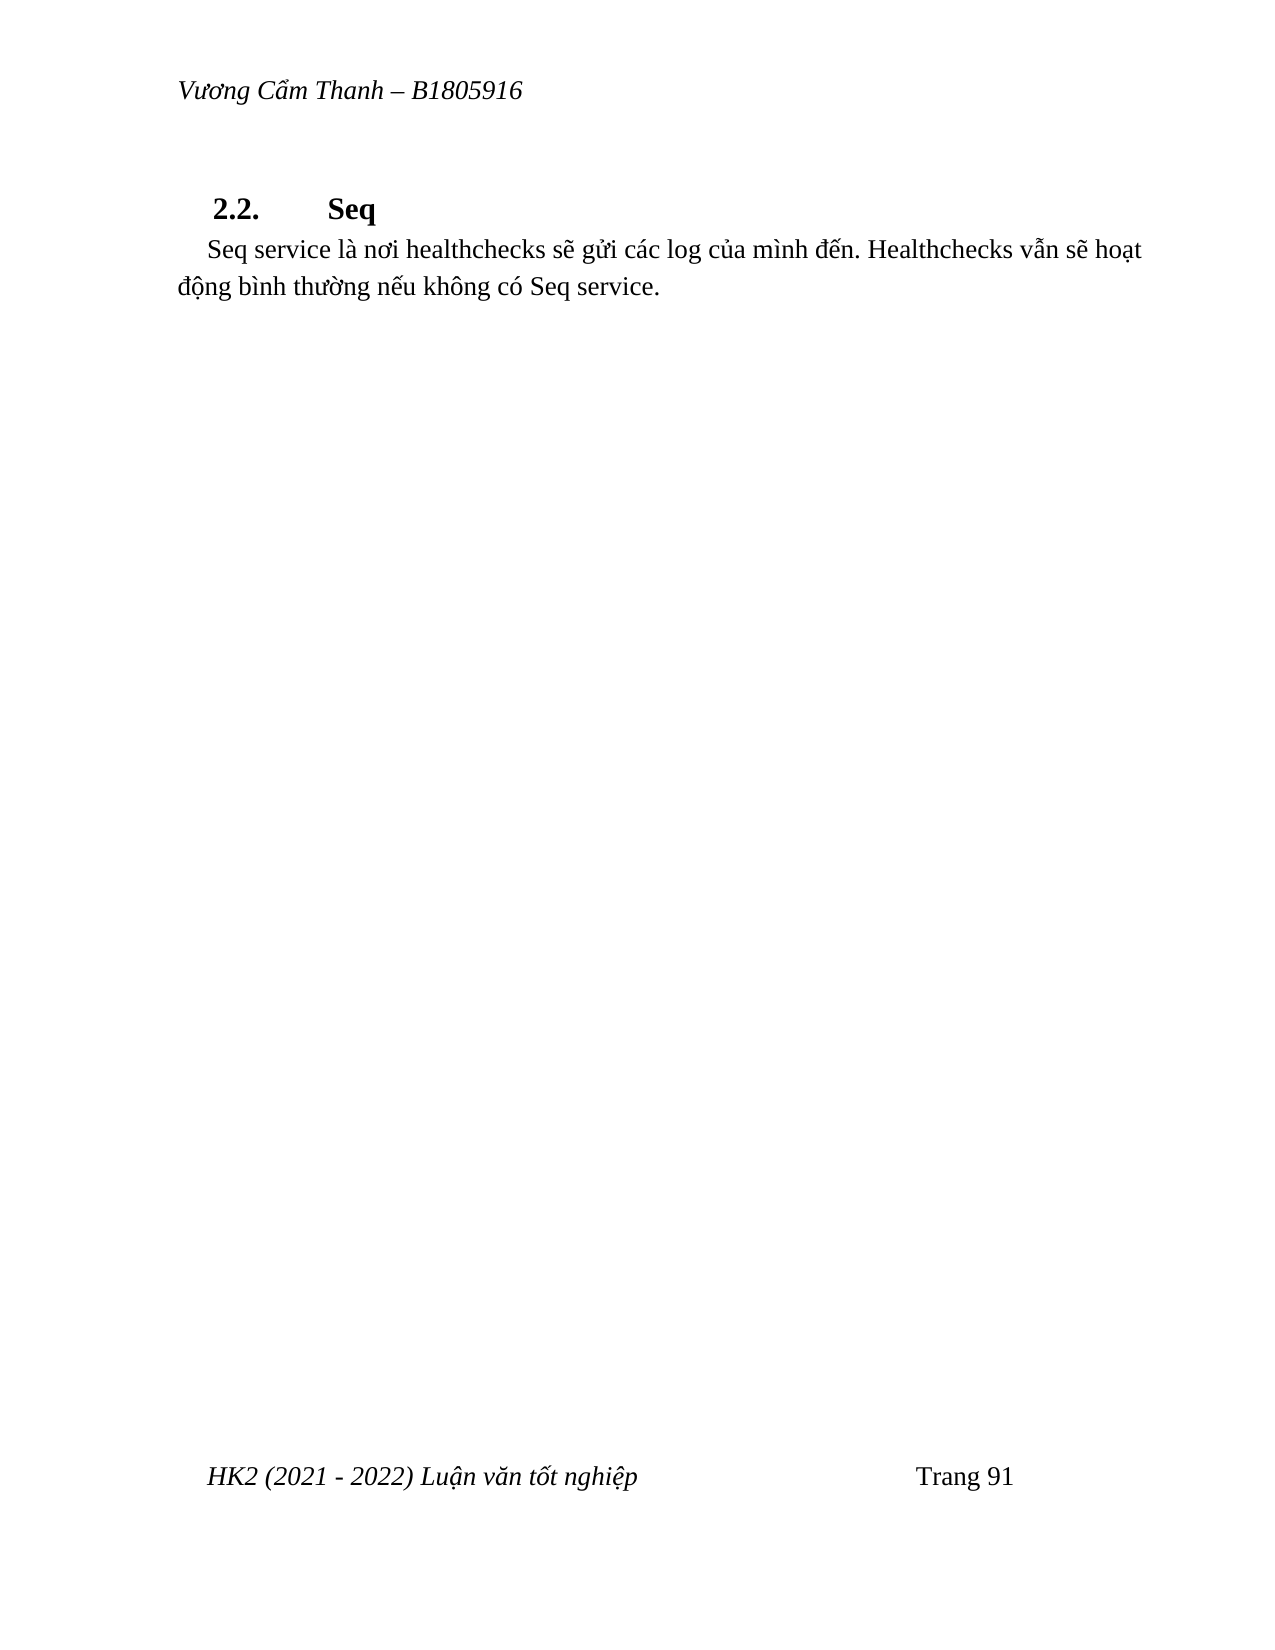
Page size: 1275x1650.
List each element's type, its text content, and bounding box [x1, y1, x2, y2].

subtitle Seq [207, 190, 1157, 226]
text Seq service là nơi healthchecks sẽ gửi các log của mình đến. Healthchecks vẫn sẽ hoạt động bình thường nếu không có Seq service. [177, 233, 1157, 302]
